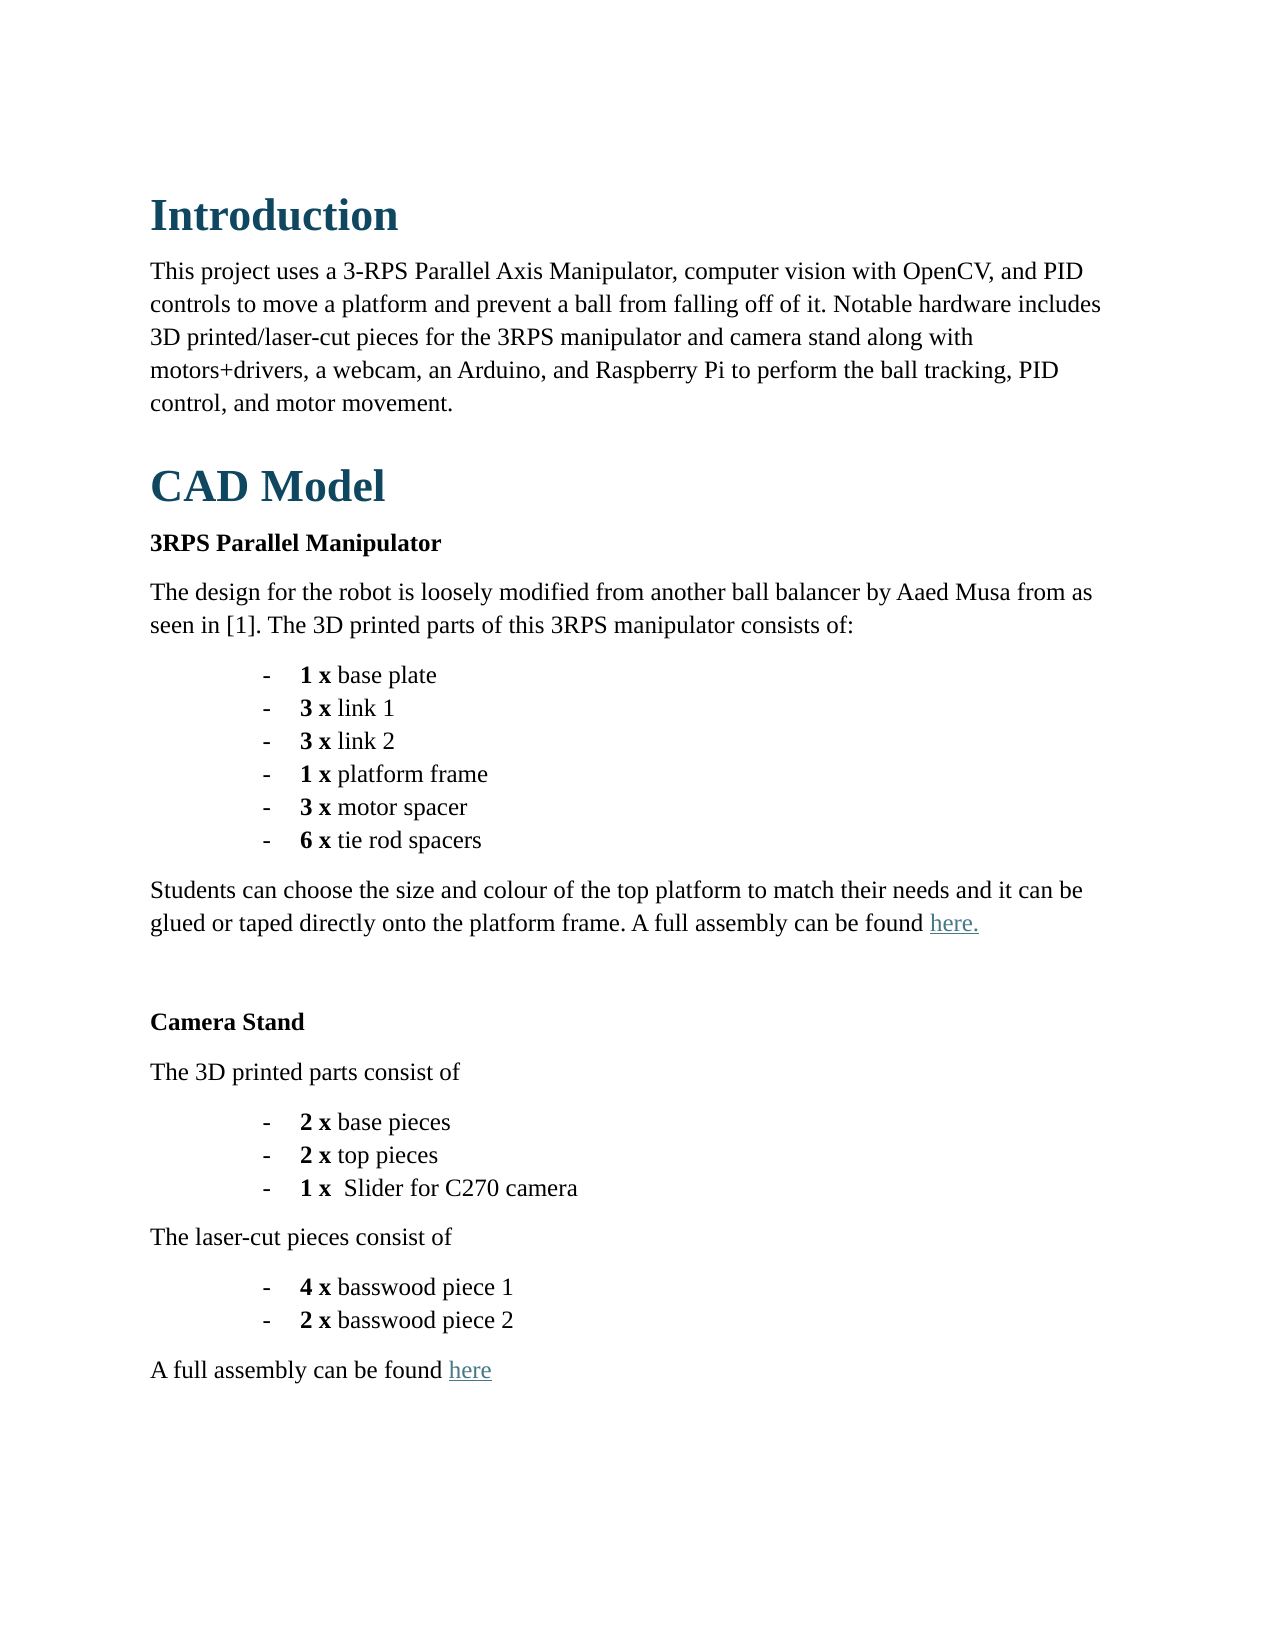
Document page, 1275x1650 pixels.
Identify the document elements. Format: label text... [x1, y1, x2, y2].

list 1 x Slider for C270 camera [262, 1173, 1125, 1202]
text The laser-cut pieces consist of [150, 1222, 1125, 1251]
text 3RPS Parallel Manipulator [150, 528, 1125, 557]
text Students can choose the size and colour of the top platform to match their needs and it can be glued or taped directly onto the platform frame. A full assembly can be found here. [150, 875, 1125, 937]
text The design for the robot is loosely modified from another ball balancer by Aaed Musa from as seen in [1]. The 3D printed parts of this 3RPS manipulator consists of: [150, 577, 1125, 639]
list 3 x motor spacer [262, 792, 1125, 821]
list 1 x platform frame [262, 759, 1125, 788]
subtitle CAD Model [150, 459, 1125, 512]
list 2 x top pieces [262, 1140, 1125, 1168]
subtitle Introduction [150, 187, 1125, 240]
text Camera Stand [150, 1007, 1125, 1036]
text A full assembly can be found here [150, 1355, 1125, 1384]
list 2 x basswood piece 2 [262, 1305, 1125, 1334]
list 6 x tie rod spacers [262, 825, 1125, 854]
list 3 x link 1 [262, 693, 1125, 722]
text This project uses a 3-RPS Parallel Axis Manipulator, computer vision with OpenCV, and PID controls to move a platform and prevent a ball from falling off of it. Notable hardware includes 3D printed/laser-cut pieces for the 3RPS manipulator and camera stand along with motors+drivers, a webcam, an Arduino, and Raspberry Pi to perform the ball tracking, PID control, and motor movement. [150, 256, 1125, 417]
list 4 x basswood piece 1 [262, 1272, 1125, 1301]
text The 3D printed parts consist of [150, 1057, 1125, 1086]
list 1 x base plate [262, 660, 1125, 689]
list 3 x link 2 [262, 726, 1125, 755]
list 2 x base pieces [262, 1107, 1125, 1136]
